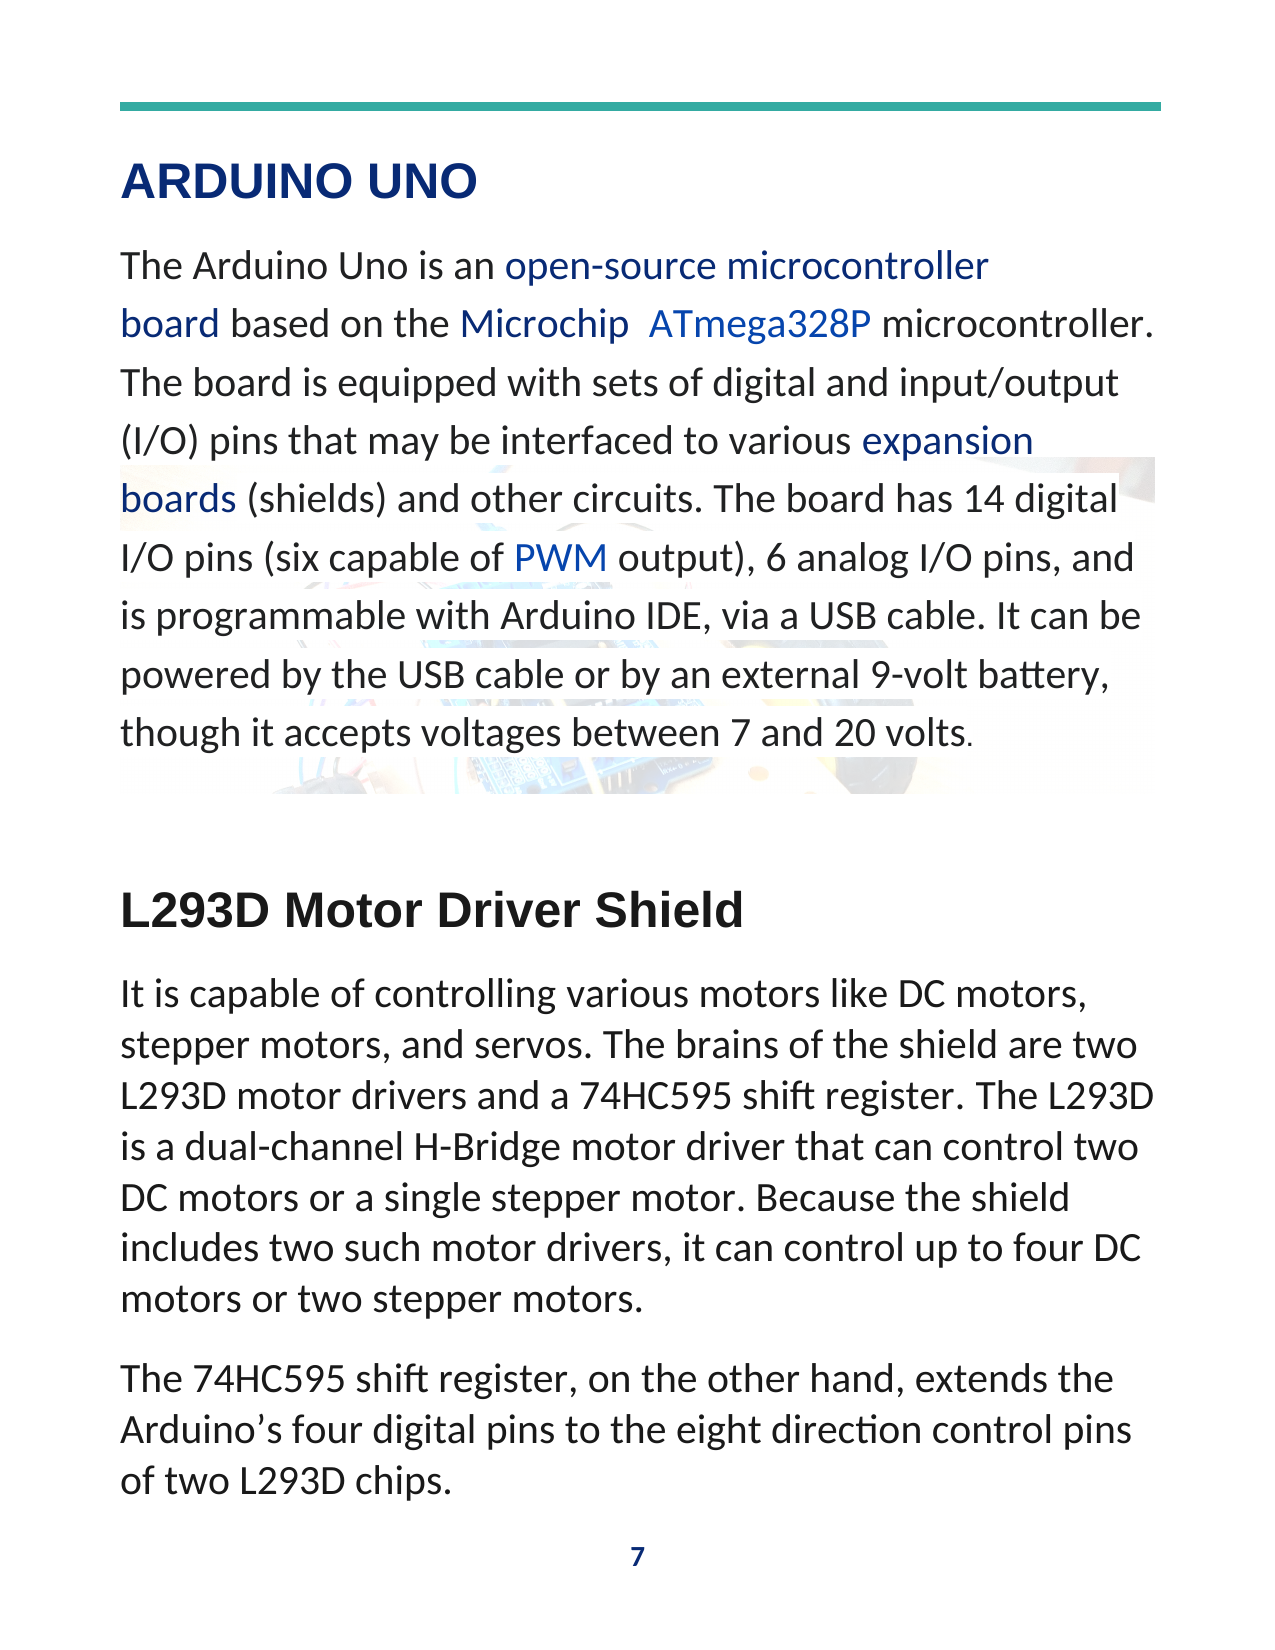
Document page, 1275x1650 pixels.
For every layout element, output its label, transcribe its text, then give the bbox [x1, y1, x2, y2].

text The Arduino Uno is an open-source microcontroller board based on the Microchip ATmega328P microcontroller. The board is equipped with sets of digital and input/output (I/O) pins that may be interfaced to various expansion boards (shields) and other circuits. The board has 14 digital I/O pins (six capable of PWM output), 6 analog I/O pins, and is programmable with Arduino IDE, via a USB cable. It can be powered by the USB cable or by an external 9-volt battery, though it accepts voltages between 7 and 20 volts. [120, 239, 1155, 757]
text It is capable of controlling various motors like DC motors, stepper motors, and servos. The brains of the shield are two L293D motor drivers and a 74HC595 shift register. The L293D is a dual-channel H-Bridge motor driver that can control two DC motors or a single stepper motor. Because the shield includes two such motor drivers, it can control up to four DC motors or two stepper motors. [120, 967, 1155, 1323]
text L293D Motor Driver Shield [120, 881, 1155, 938]
text The 74HC595 shift register, on the other hand, extends the Arduino’s four digital pins to the eight direction control pins of two L293D chips. [120, 1352, 1155, 1505]
text ARDUINO UNO [120, 152, 1155, 209]
